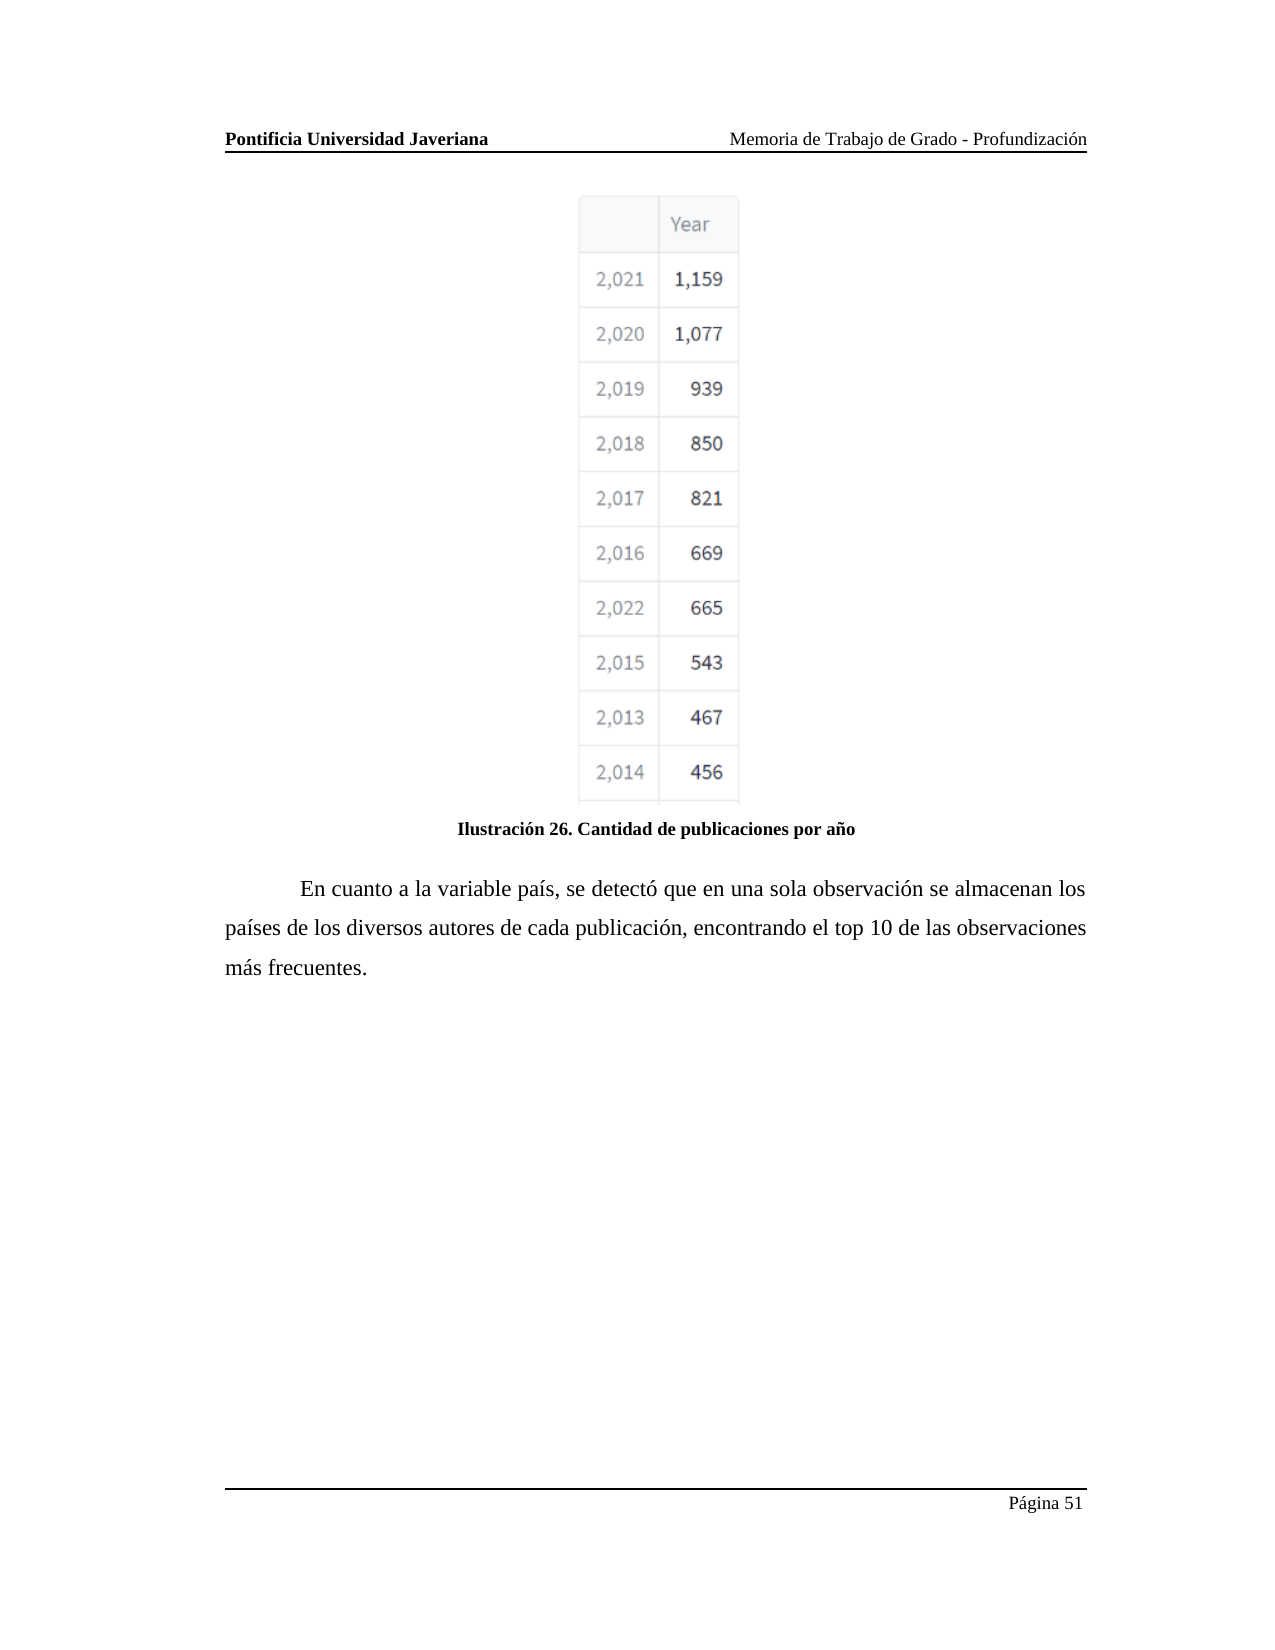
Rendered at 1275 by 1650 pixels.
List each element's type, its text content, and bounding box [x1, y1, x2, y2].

text Ilustración 26. Cantidad de publicaciones por año [225, 817, 1087, 839]
picture [566, 187, 747, 805]
text En cuanto a la variable país, se detectó que en una sola observación se almacenan los países de los diversos autores de cada publicación, encontrando el top 10 de las observaciones más frecuentes. [225, 875, 1087, 980]
